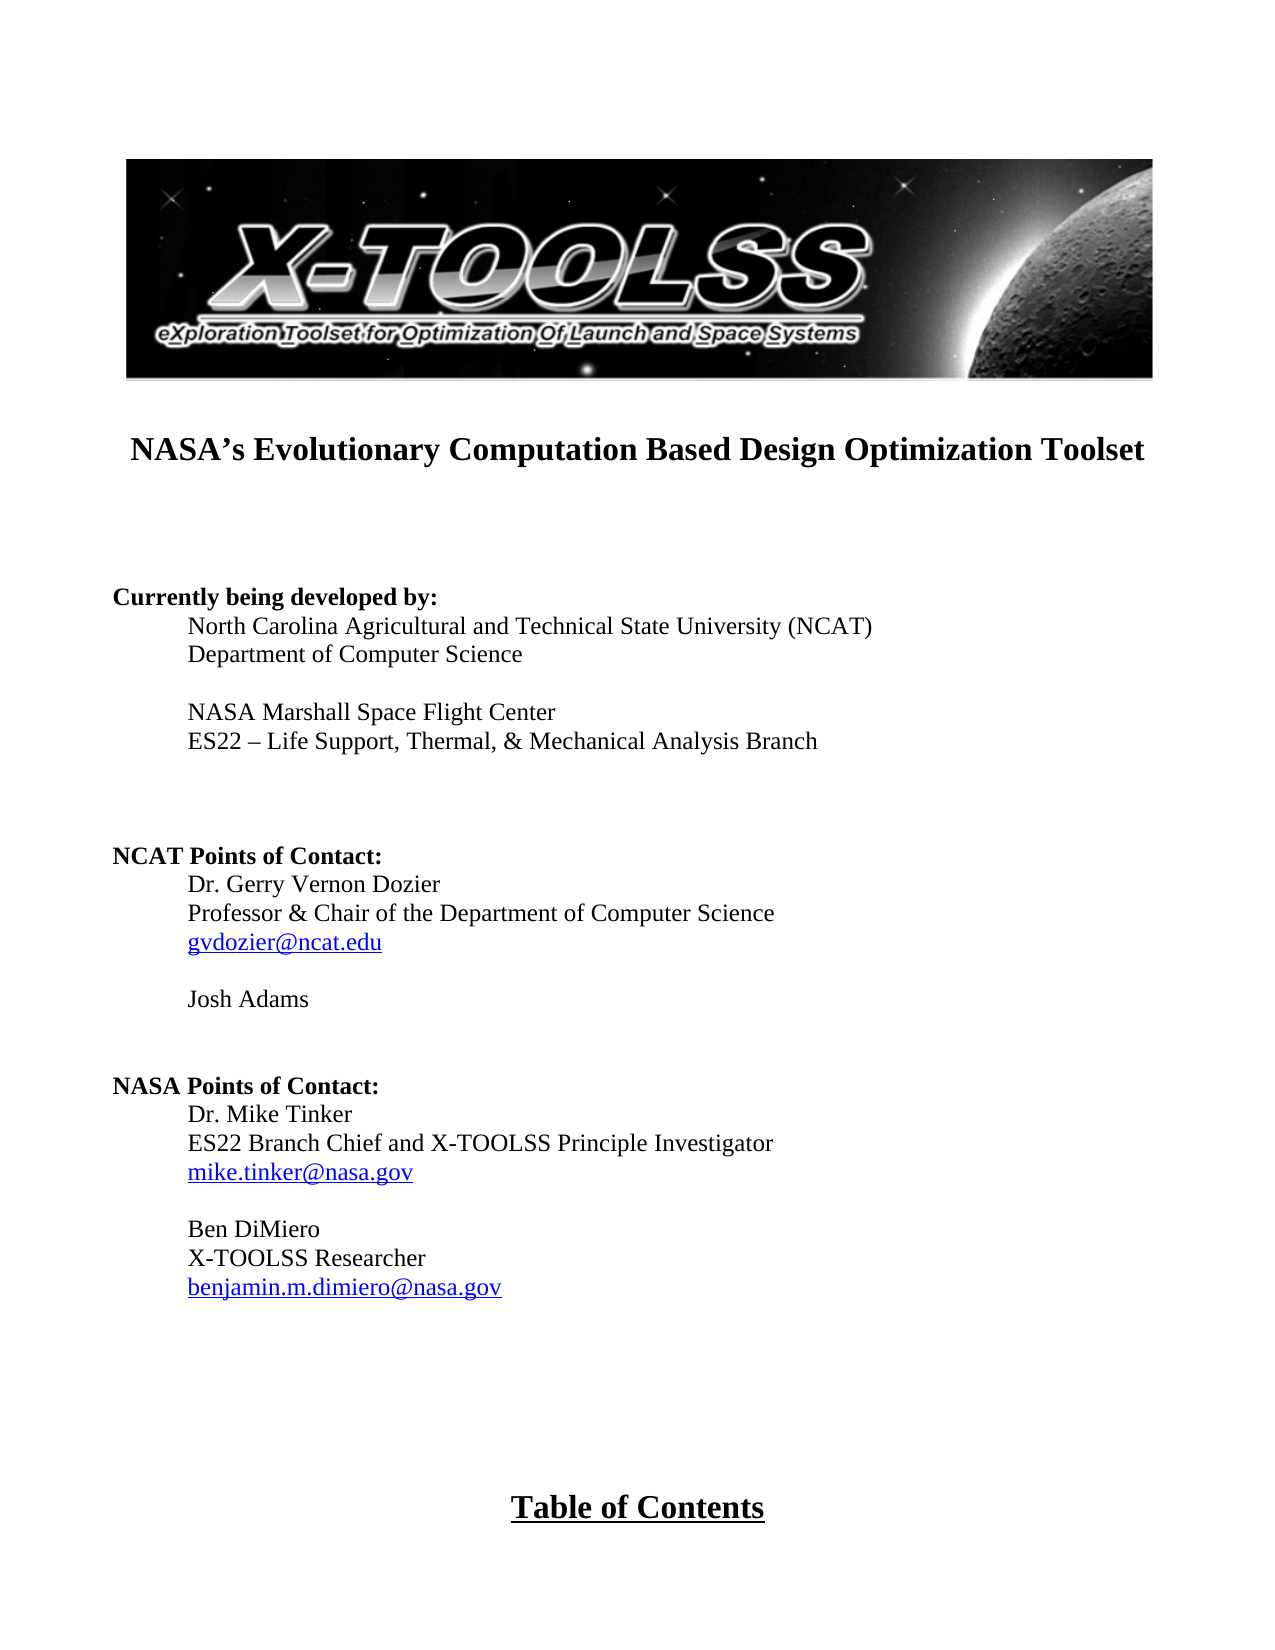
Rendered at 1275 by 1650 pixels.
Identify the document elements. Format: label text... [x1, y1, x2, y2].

text North Carolina Agricultural and Technical State University (NCAT) [187, 611, 1162, 639]
text X-TOOLSS Researcher [187, 1243, 1162, 1272]
text NASA Marshall Space Flight Center [187, 697, 1162, 726]
text ES22 – Life Support, Thermal, & Mechanical Analysis Branch [187, 726, 1162, 754]
picture [125, 159, 1154, 381]
text benjamin.m.dimiero@nasa.gov [187, 1272, 1162, 1301]
text NASA Points of Contact: [112, 1071, 1162, 1099]
text Josh Adams [112, 984, 1162, 1013]
text Currently being developed by: [112, 582, 1162, 611]
text NCAT Points of Contact: [112, 841, 1162, 869]
text Ben DiMiero [187, 1214, 1162, 1243]
text Professor & Chair of the Department of Computer Science gvdozier@ncat.edu [187, 898, 1162, 956]
text ES22 Branch Chief and X-TOOLSS Principle Investigator [187, 1128, 1162, 1157]
text Table of Contents [112, 1488, 1162, 1526]
text Dr. Mike Tinker [187, 1099, 1162, 1128]
text NASA’s Evolutionary Computation Based Design Optimization Toolset [112, 429, 1162, 467]
text Dr. Gerry Vernon Dozier [112, 869, 1162, 898]
text Department of Computer Science [187, 639, 1162, 668]
text mike.tinker@nasa.gov [187, 1157, 1162, 1186]
